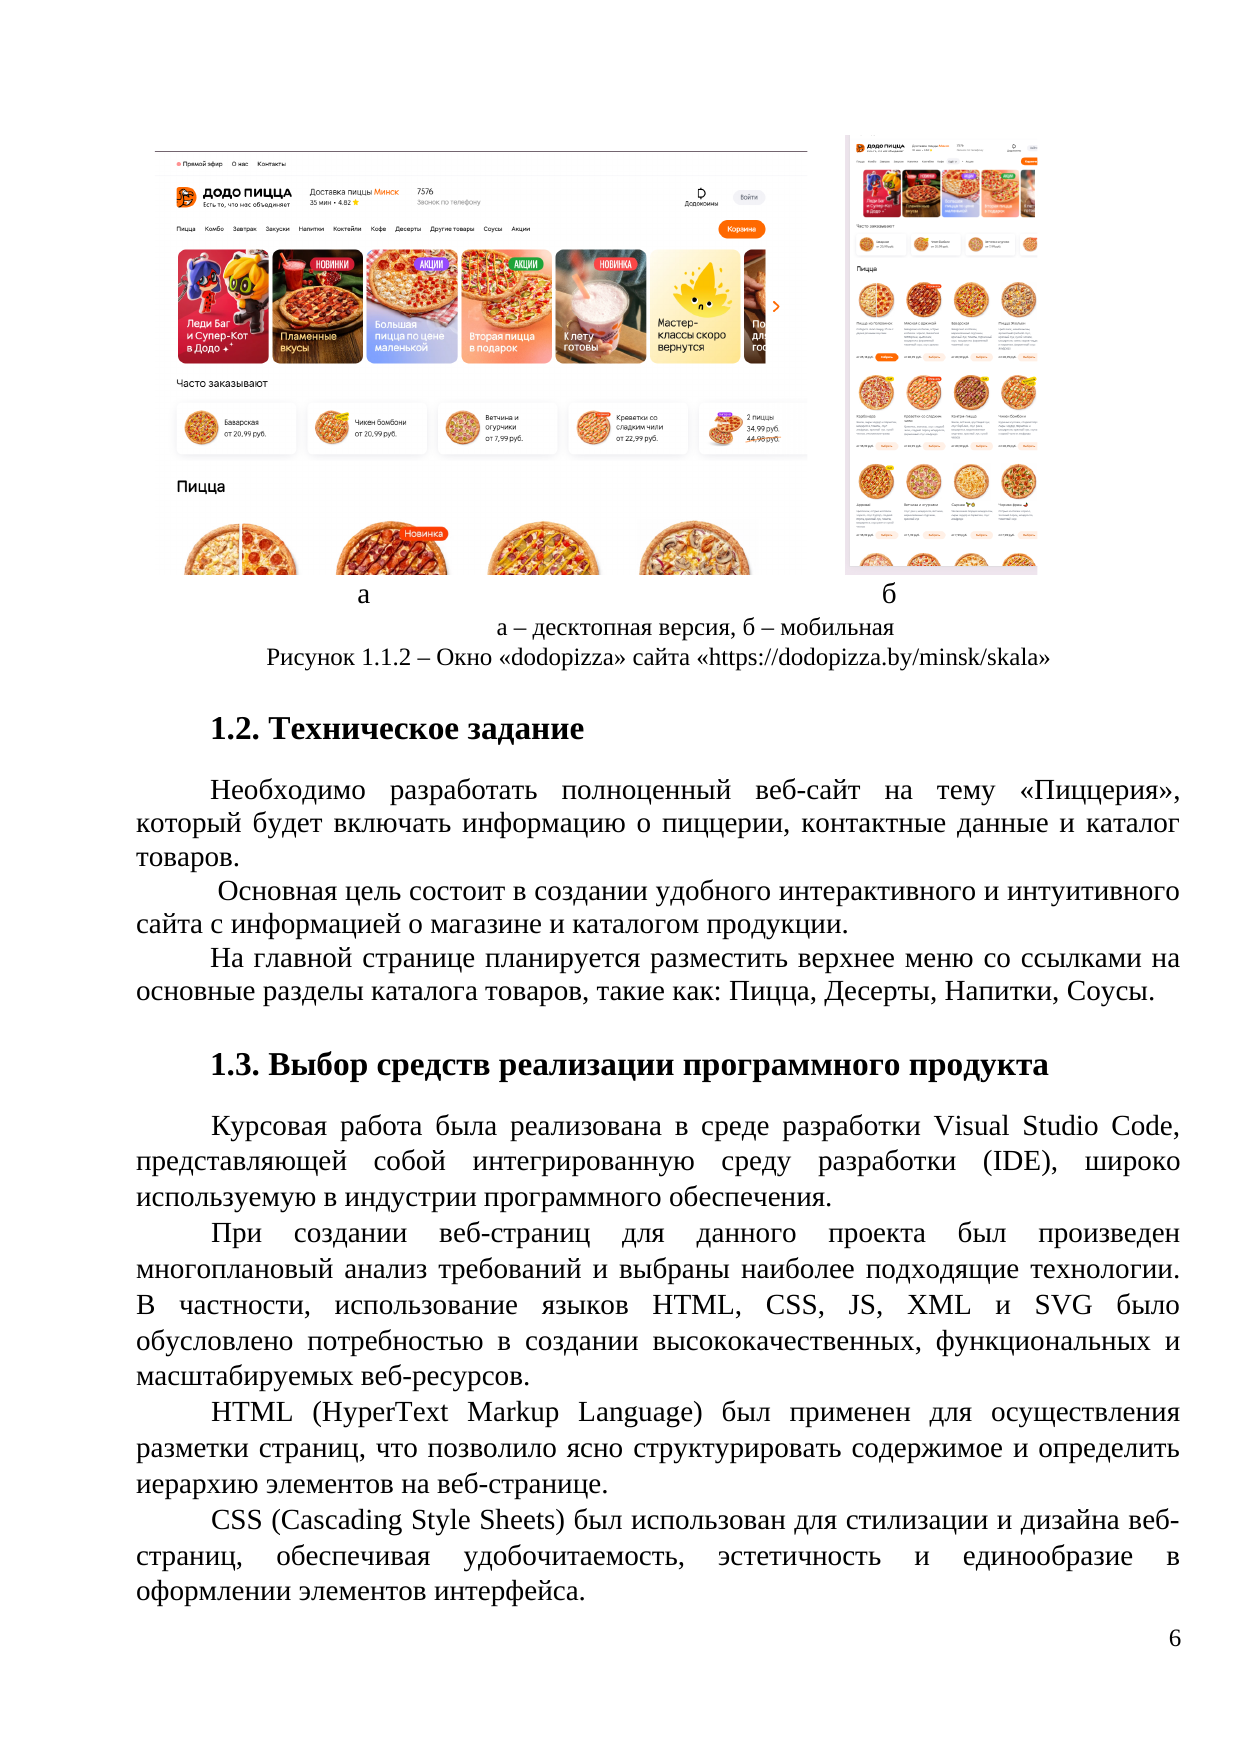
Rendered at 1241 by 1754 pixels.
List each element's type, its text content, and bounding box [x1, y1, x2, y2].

text 1.2. Техническое задание [136, 709, 1181, 747]
text 1.3. Выбор средств реализации программного продукта [136, 1044, 1181, 1083]
text Рисунок 1.1.2 – Окно «dodopizza» сайта «https://dodopizza.by/minsk/skala» [136, 642, 1181, 671]
text а б [357, 576, 1181, 610]
text На главной странице планируется разместить верхнее меню со ссылками на основные разделы каталога товаров, такие как: Пицца, Десерты, Напитки, Соусы. [136, 940, 1181, 1007]
text При создании веб-страниц для данного проекта был произведен многоплановый анализ требований и выбраны наиболее подходящие технологии. В частности, использование языков HTML, CSS, JS, XML и SVG было обусловлено потребностью в создании высококачественных, функциональных и масштабируемых веб-ресурсов. [136, 1215, 1181, 1392]
text Необходимо разработать полноценный веб-сайт на тему «Пиццерия», который будет включать информацию о пиццерии, контактные данные и каталог товаров. [136, 772, 1181, 873]
text а – десктопная версия, б – мобильная [136, 612, 1181, 640]
text Основная цель состоит в создании удобного интерактивного и интуитивного сайта с информацией о магазине и каталогом продукции. [136, 873, 1181, 940]
text HTML (HyperText Markup Language) был применен для осуществления разметки страниц, что позволило ясно структурировать содержимое и определить иерархию элементов на веб-странице. [136, 1394, 1181, 1499]
text CSS (Cascading Style Sheets) был использован для стилизации и дизайна веб-страниц, обеспечивая удобочитаемость, эстетичность и единообразие в оформлении элементов интерфейса. [136, 1502, 1181, 1607]
text Курсовая работа была реализована в среде разработки Visual Studio Code, представляющей собой интегрированную среду разработки (IDE), широко используемую в индустрии программного обеспечения. [136, 1108, 1181, 1213]
